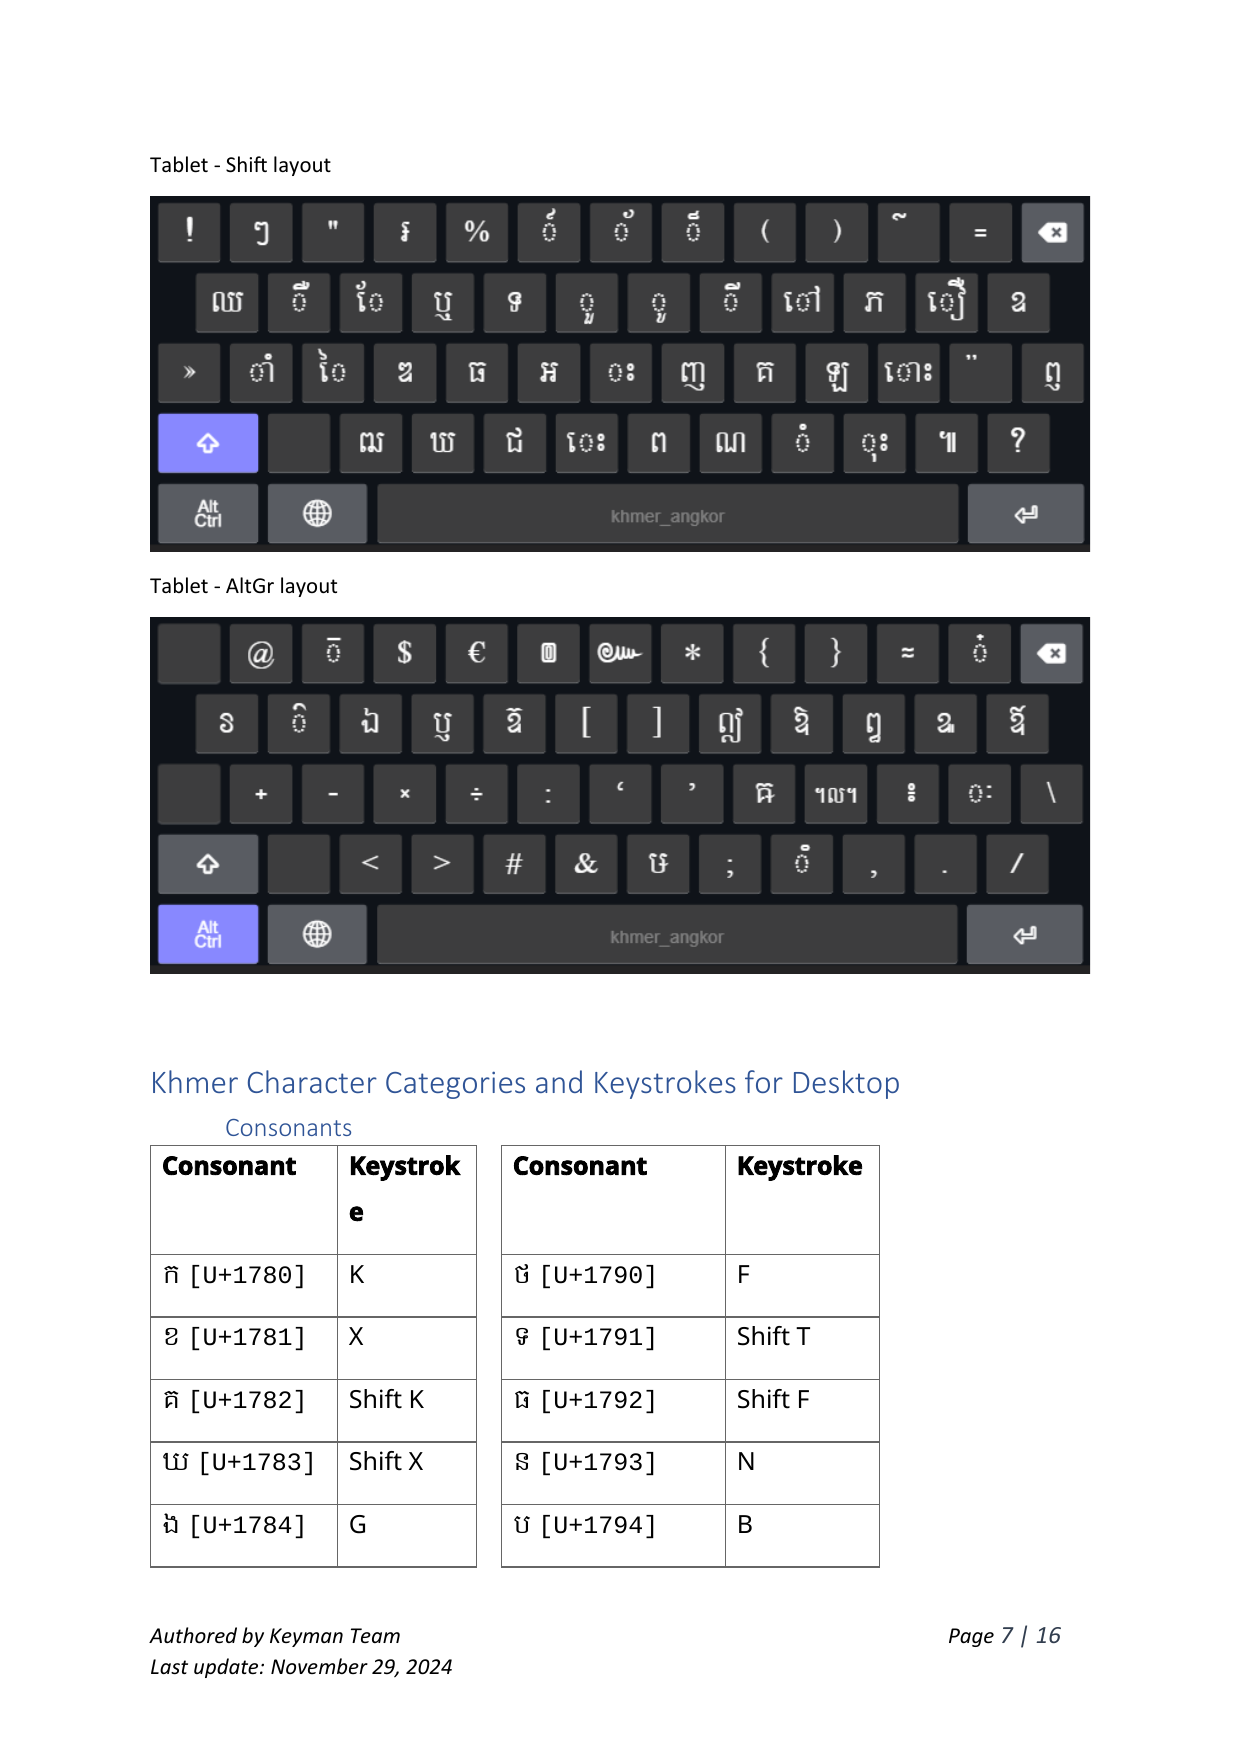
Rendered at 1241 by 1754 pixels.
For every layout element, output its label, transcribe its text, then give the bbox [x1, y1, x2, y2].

table_cell Shift F [726, 1380, 879, 1441]
text Tablet - AltGr layout [150, 571, 1090, 599]
table_cell N [726, 1443, 879, 1504]
table_cell Shift X [338, 1443, 476, 1504]
table_cell X [338, 1318, 476, 1379]
table_cell គ [U+1782] [151, 1380, 337, 1441]
picture [150, 196, 1091, 552]
table_cell B [726, 1505, 879, 1566]
table_cell ង [U+1784] [151, 1505, 337, 1566]
table_cell ខ [U+1781] [151, 1318, 337, 1379]
table_cell ន [U+1793] [502, 1443, 725, 1504]
picture [150, 617, 1091, 974]
table_header Consonant [151, 1146, 337, 1254]
table_cell G [338, 1505, 476, 1566]
table_cell ថ [U+1790] [502, 1255, 725, 1316]
table_cell Shift K [338, 1380, 476, 1441]
table_header Consonant [502, 1146, 725, 1254]
table_header [477, 1145, 501, 1566]
text Tablet - Shift layout [150, 150, 1090, 178]
table_cell ប [U+1794] [502, 1505, 725, 1566]
table_cell Shift T [726, 1318, 879, 1379]
table_cell F [726, 1255, 879, 1316]
subtitle Khmer Character Categories and Keystrokes for Desktop [150, 1062, 1090, 1102]
table_cell ធ [U+1792] [502, 1380, 725, 1441]
table_cell ទ [U+1791] [502, 1318, 725, 1379]
table_header Keystroke [726, 1146, 879, 1254]
table_header Keystroke [338, 1146, 476, 1254]
table_cell ឃ [U+1783] [151, 1443, 337, 1504]
table_cell ក [U+1780] [151, 1255, 337, 1316]
table_cell K [338, 1255, 476, 1316]
subtitle Consonants [225, 1110, 1090, 1143]
